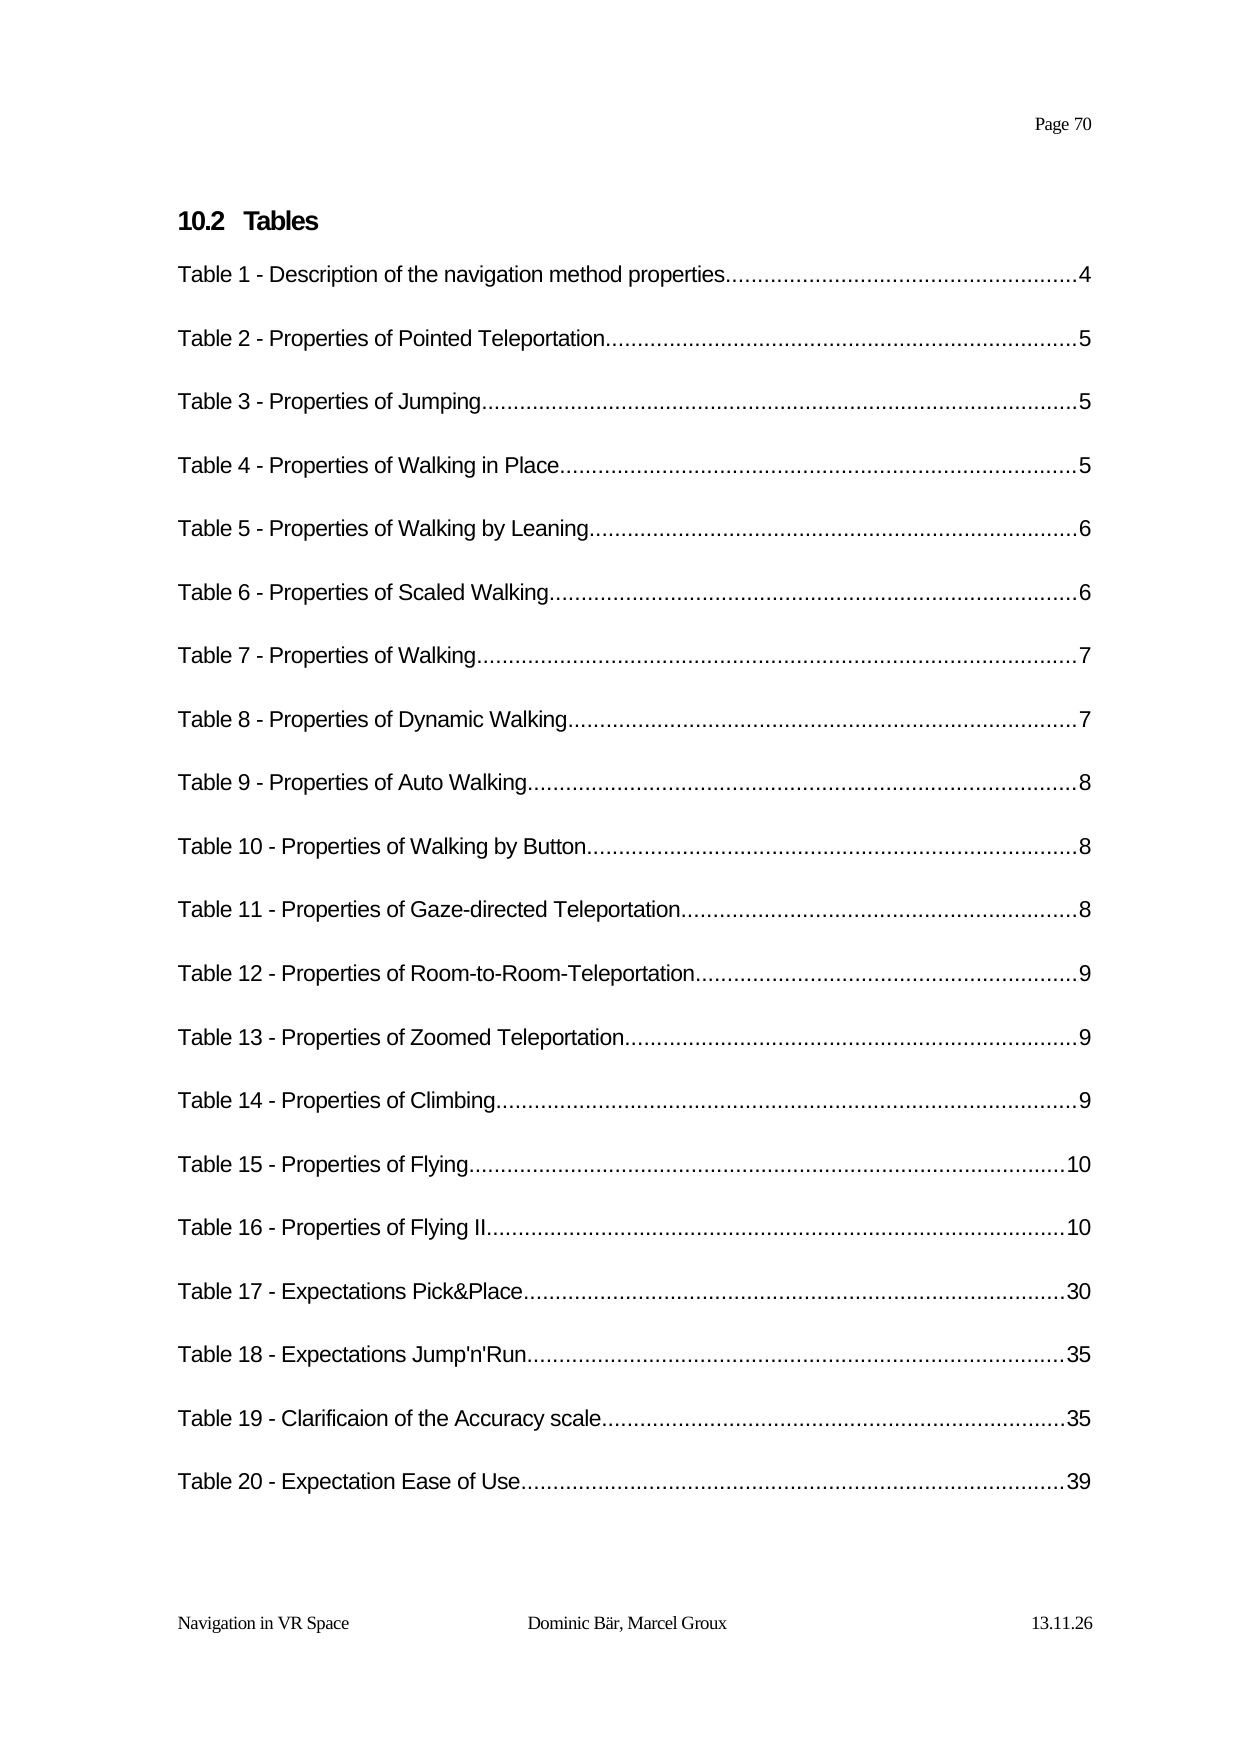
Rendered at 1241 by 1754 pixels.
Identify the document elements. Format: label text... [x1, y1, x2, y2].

text Table 4 - Properties of Walking in Place 5 [177, 452, 1092, 478]
text Table 1 - Description of the navigation method properties 4 [177, 261, 1092, 287]
text Table 11 - Properties of Gaze-directed Teleportation 8 [177, 896, 1092, 923]
text Table 19 - Clarificaion of the Accuracy scale 35 [177, 1405, 1092, 1431]
text Table 8 - Properties of Dynamic Walking 7 [177, 706, 1092, 732]
text Table 10 - Properties of Walking by Button 8 [177, 833, 1092, 859]
text Table 9 - Properties of Auto Walking 8 [177, 769, 1092, 796]
text Table 13 - Properties of Zoomed Teleportation 9 [177, 1023, 1092, 1050]
text Table 3 - Properties of Jumping 5 [177, 388, 1092, 414]
text Table 15 - Properties of Flying 10 [177, 1151, 1092, 1177]
text Table 20 - Expectation Ease of Use 39 [177, 1468, 1092, 1494]
text Table 14 - Properties of Climbing 9 [177, 1087, 1092, 1113]
text Table 18 - Expectations Jump'n'Run 35 [177, 1341, 1092, 1367]
text Table 17 - Expectations Pick&Place 30 [177, 1278, 1092, 1304]
subtitle Tables [177, 205, 1092, 236]
text Table 6 - Properties of Scaled Walking 6 [177, 579, 1092, 605]
text Table 12 - Properties of Room-to-Room-Teleportation 9 [177, 960, 1092, 986]
text Table 7 - Properties of Walking 7 [177, 642, 1092, 668]
text Table 5 - Properties of Walking by Leaning 6 [177, 515, 1092, 541]
text Table 16 - Properties of Flying II 10 [177, 1214, 1092, 1240]
text Table 2 - Properties of Pointed Teleportation 5 [177, 324, 1092, 351]
